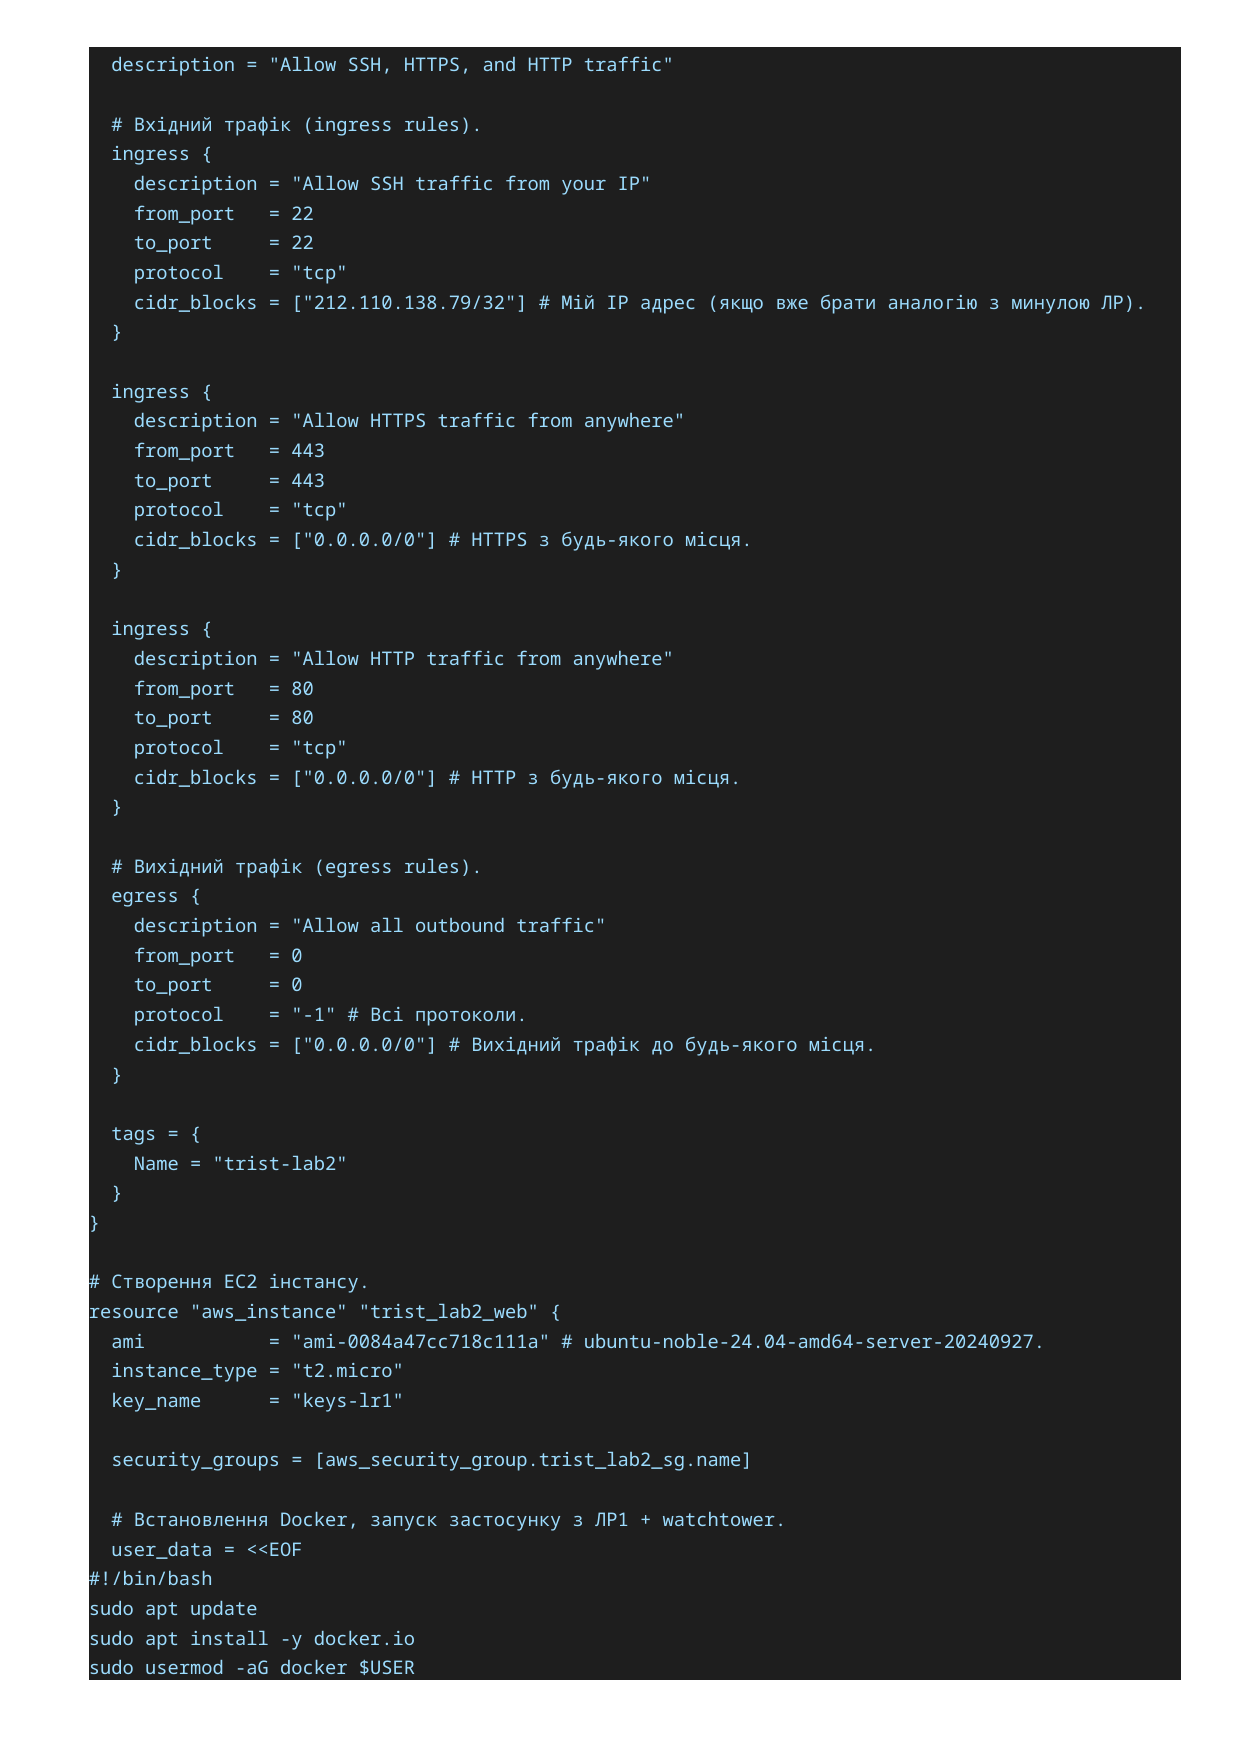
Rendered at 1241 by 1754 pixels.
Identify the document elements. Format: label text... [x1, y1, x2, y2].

text cidr_blocks = ["0.0.0.0/0"] # HTTP з будь-якого місця. [89, 760, 1181, 789]
text description = "Allow HTTPS traffic from anywhere" [89, 403, 1181, 433]
text protocol = "-1" # Всі протоколи. [89, 997, 1181, 1027]
text instance_type = "t2.micro" [89, 1353, 1181, 1383]
text sudo usermod -aG docker $USER [89, 1650, 1181, 1680]
text from_port = 80 [89, 671, 1181, 700]
text sudo apt update [89, 1591, 1181, 1621]
text cidr_blocks = ["212.110.138.79/32"] # Мій IP адрес (якщо вже брати аналогію з минулою ЛР). [89, 285, 1181, 314]
text protocol = "tcp" [89, 730, 1181, 760]
text from_port = 0 [89, 938, 1181, 968]
text to_port = 0 [89, 968, 1181, 997]
text } [89, 314, 1181, 344]
text ingress { [89, 611, 1181, 641]
text # Вхідний трафік (ingress rules). [89, 107, 1181, 136]
text cidr_blocks = ["0.0.0.0/0"] # Вихідний трафік до будь-якого місця. [89, 1027, 1181, 1057]
text key_name = "keys-lr1" [89, 1383, 1181, 1413]
text user_data = <<EOF [89, 1532, 1181, 1561]
text ami = "ami-0084a47cc718c111a" # ubuntu-noble-24.04-amd64-server-20240927. [89, 1324, 1181, 1353]
text } [89, 1057, 1181, 1086]
text } [89, 1175, 1181, 1205]
text to_port = 443 [89, 463, 1181, 493]
text description = "Allow all outbound traffic" [89, 908, 1181, 938]
text resource "aws_instance" "trist_lab2_web" { [89, 1294, 1181, 1324]
text # Створення EC2 інстансу. [89, 1264, 1181, 1294]
text sudo apt install -y docker.io [89, 1621, 1181, 1650]
text } [89, 789, 1181, 819]
text #!/bin/bash [89, 1561, 1181, 1591]
text cidr_blocks = ["0.0.0.0/0"] # HTTPS з будь-якого місця. [89, 522, 1181, 552]
text description = "Allow SSH traffic from your IP" [89, 166, 1181, 196]
text ingress { [89, 374, 1181, 403]
text } [89, 552, 1181, 582]
text from_port = 22 [89, 196, 1181, 225]
text # Встановлення Docker, запуск застосунку з ЛР1 + watchtower. [89, 1502, 1181, 1532]
text from_port = 443 [89, 433, 1181, 463]
text protocol = "tcp" [89, 493, 1181, 522]
text security_groups = [aws_security_group.trist_lab2_sg.name] [89, 1443, 1181, 1472]
text ingress { [89, 136, 1181, 166]
text Name = "trist-lab2" [89, 1146, 1181, 1175]
text tags = { [89, 1116, 1181, 1146]
text egress { [89, 878, 1181, 908]
text } [89, 1205, 1181, 1235]
text to_port = 80 [89, 700, 1181, 730]
text # Вихідний трафік (egress rules). [89, 849, 1181, 878]
text description = "Allow SSH, HTTPS, and HTTP traffic" [89, 47, 1181, 77]
text to_port = 22 [89, 225, 1181, 255]
text protocol = "tcp" [89, 255, 1181, 285]
text description = "Allow HTTP traffic from anywhere" [89, 641, 1181, 671]
